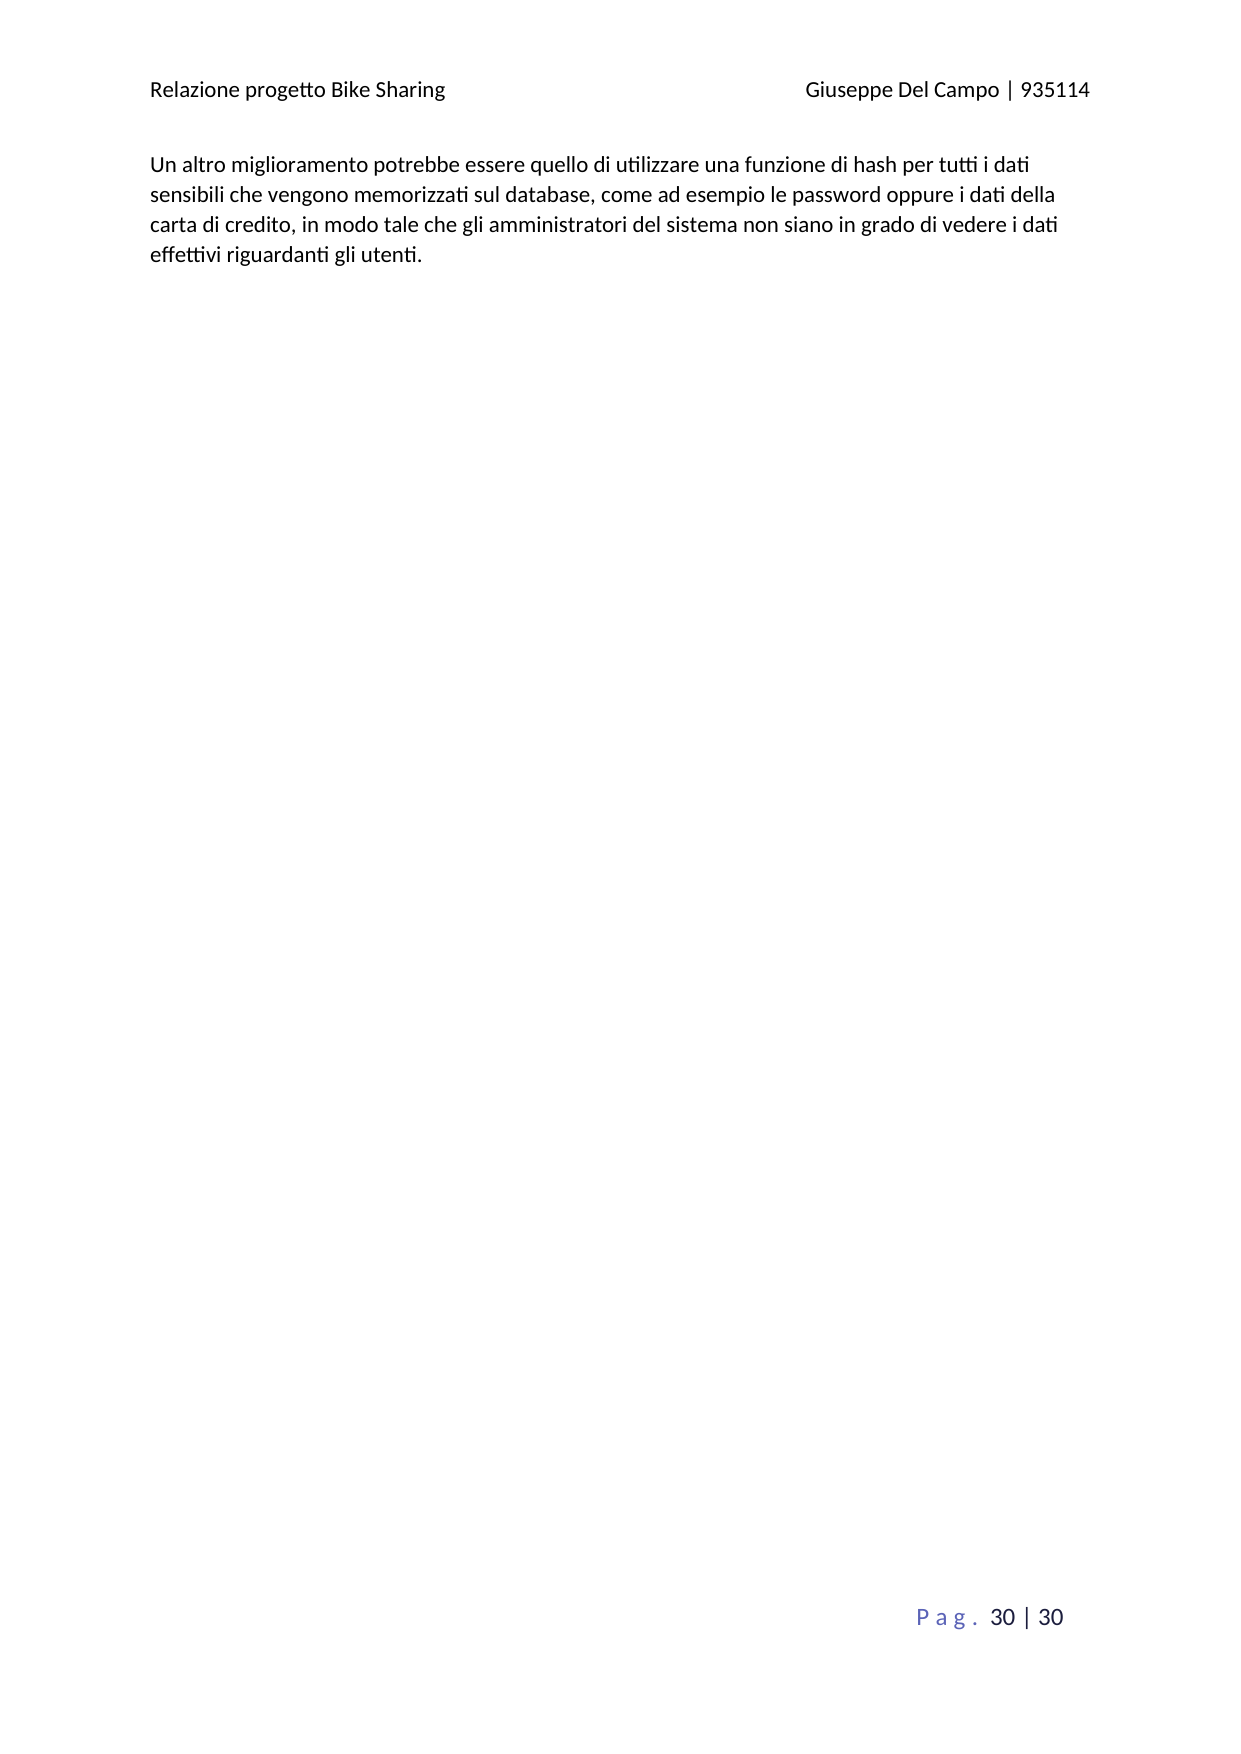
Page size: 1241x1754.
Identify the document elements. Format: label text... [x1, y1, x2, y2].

text Un altro miglioramento potrebbe essere quello di utilizzare una funzione di hash per tutti i dati sensibili che vengono memorizzati sul database, come ad esempio le password oppure i dati della carta di credito, in modo tale che gli amministratori del sistema non siano in grado di vedere i dati effettivi riguardanti gli utenti. [150, 150, 1090, 269]
